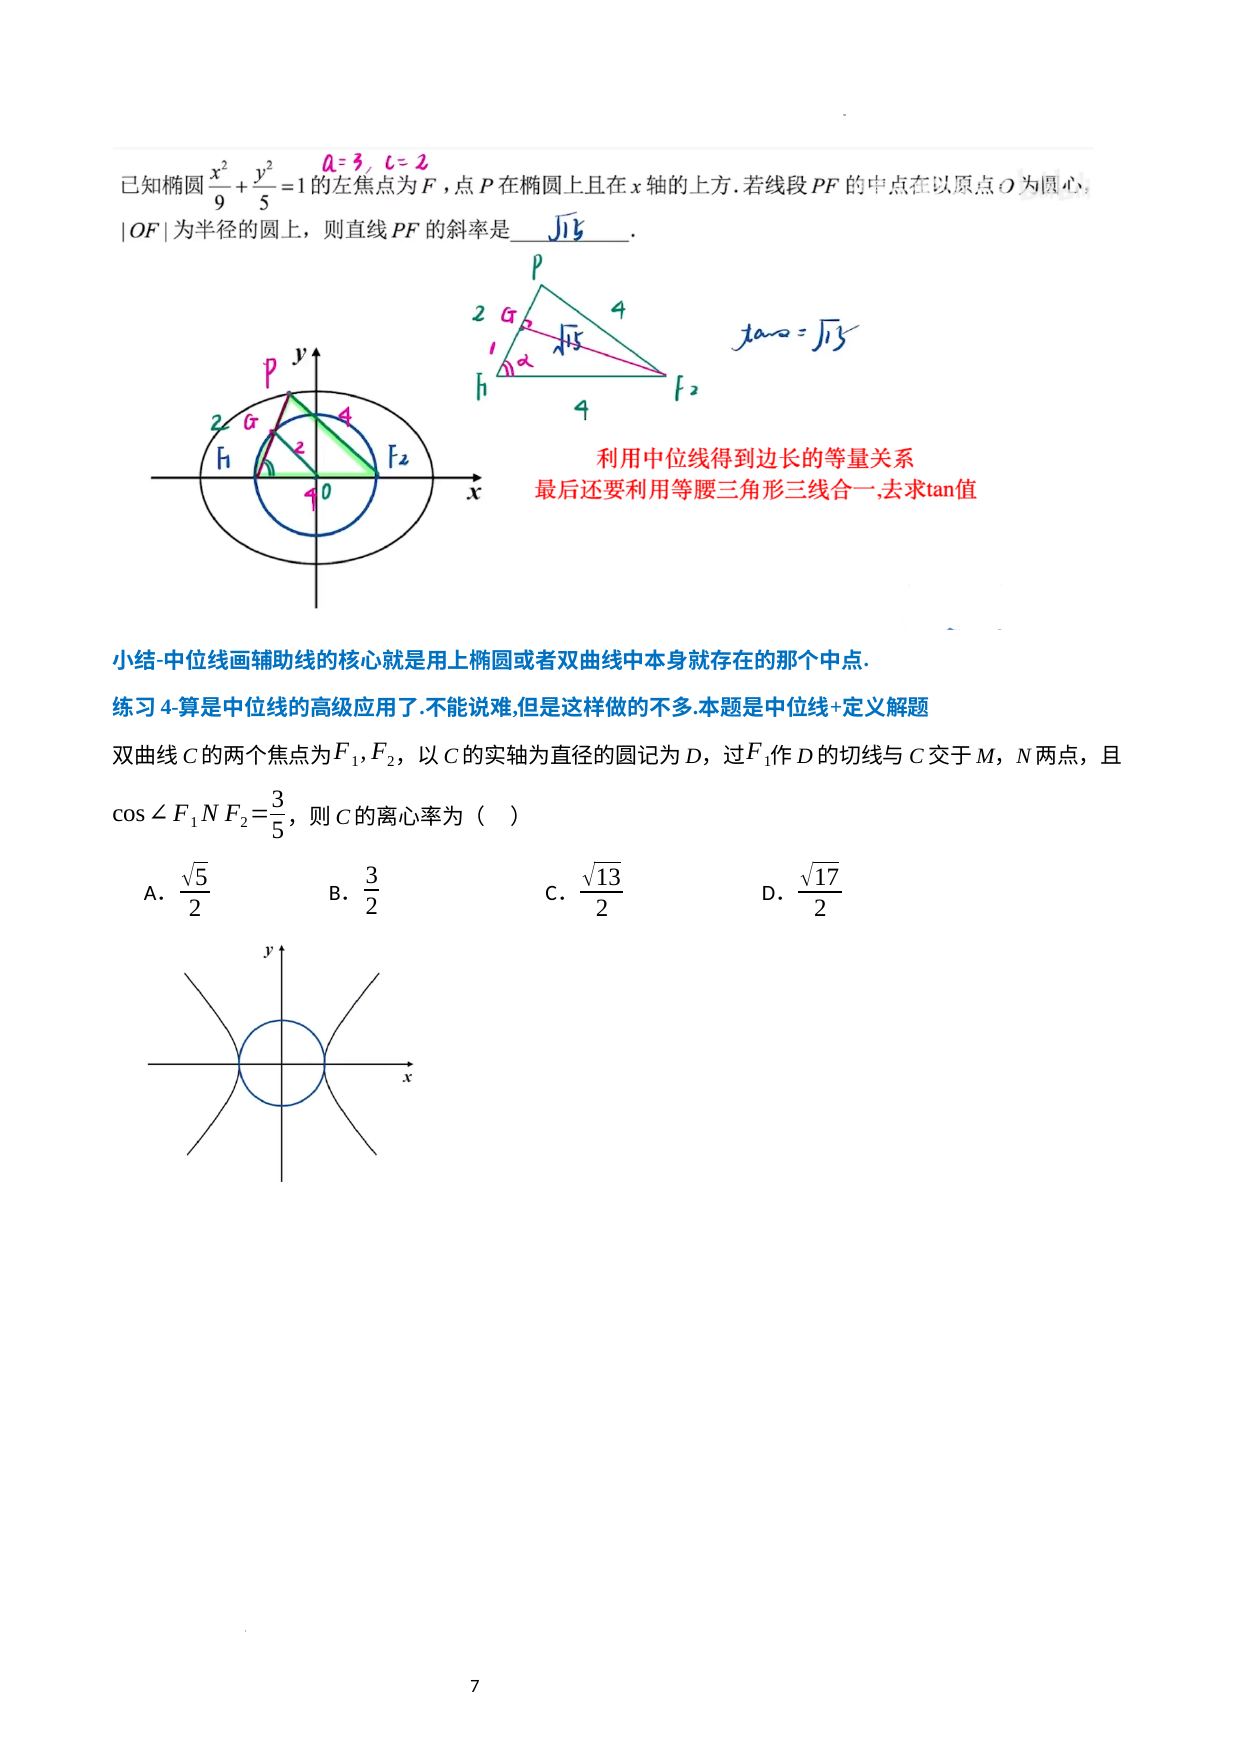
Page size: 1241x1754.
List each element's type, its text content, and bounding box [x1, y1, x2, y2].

picture [112, 147, 1094, 630]
text A． B． C． D． [143, 860, 1128, 921]
text 练习4-算是中位线的高级应用了.不能说难,但是这样做的不多.本题是中位线+定义解题 [112, 690, 1128, 722]
picture [139, 937, 448, 1182]
text 小结-中位线画辅助线的核心就是用上椭圆或者双曲线中本身就存在的那个中点. [112, 643, 1128, 674]
text 双曲线C的两个焦点为，以C的实轴为直径的圆记为D，过作D的切线与C交于M，N两点，且，则C的离心率为（ ） [112, 738, 1128, 844]
